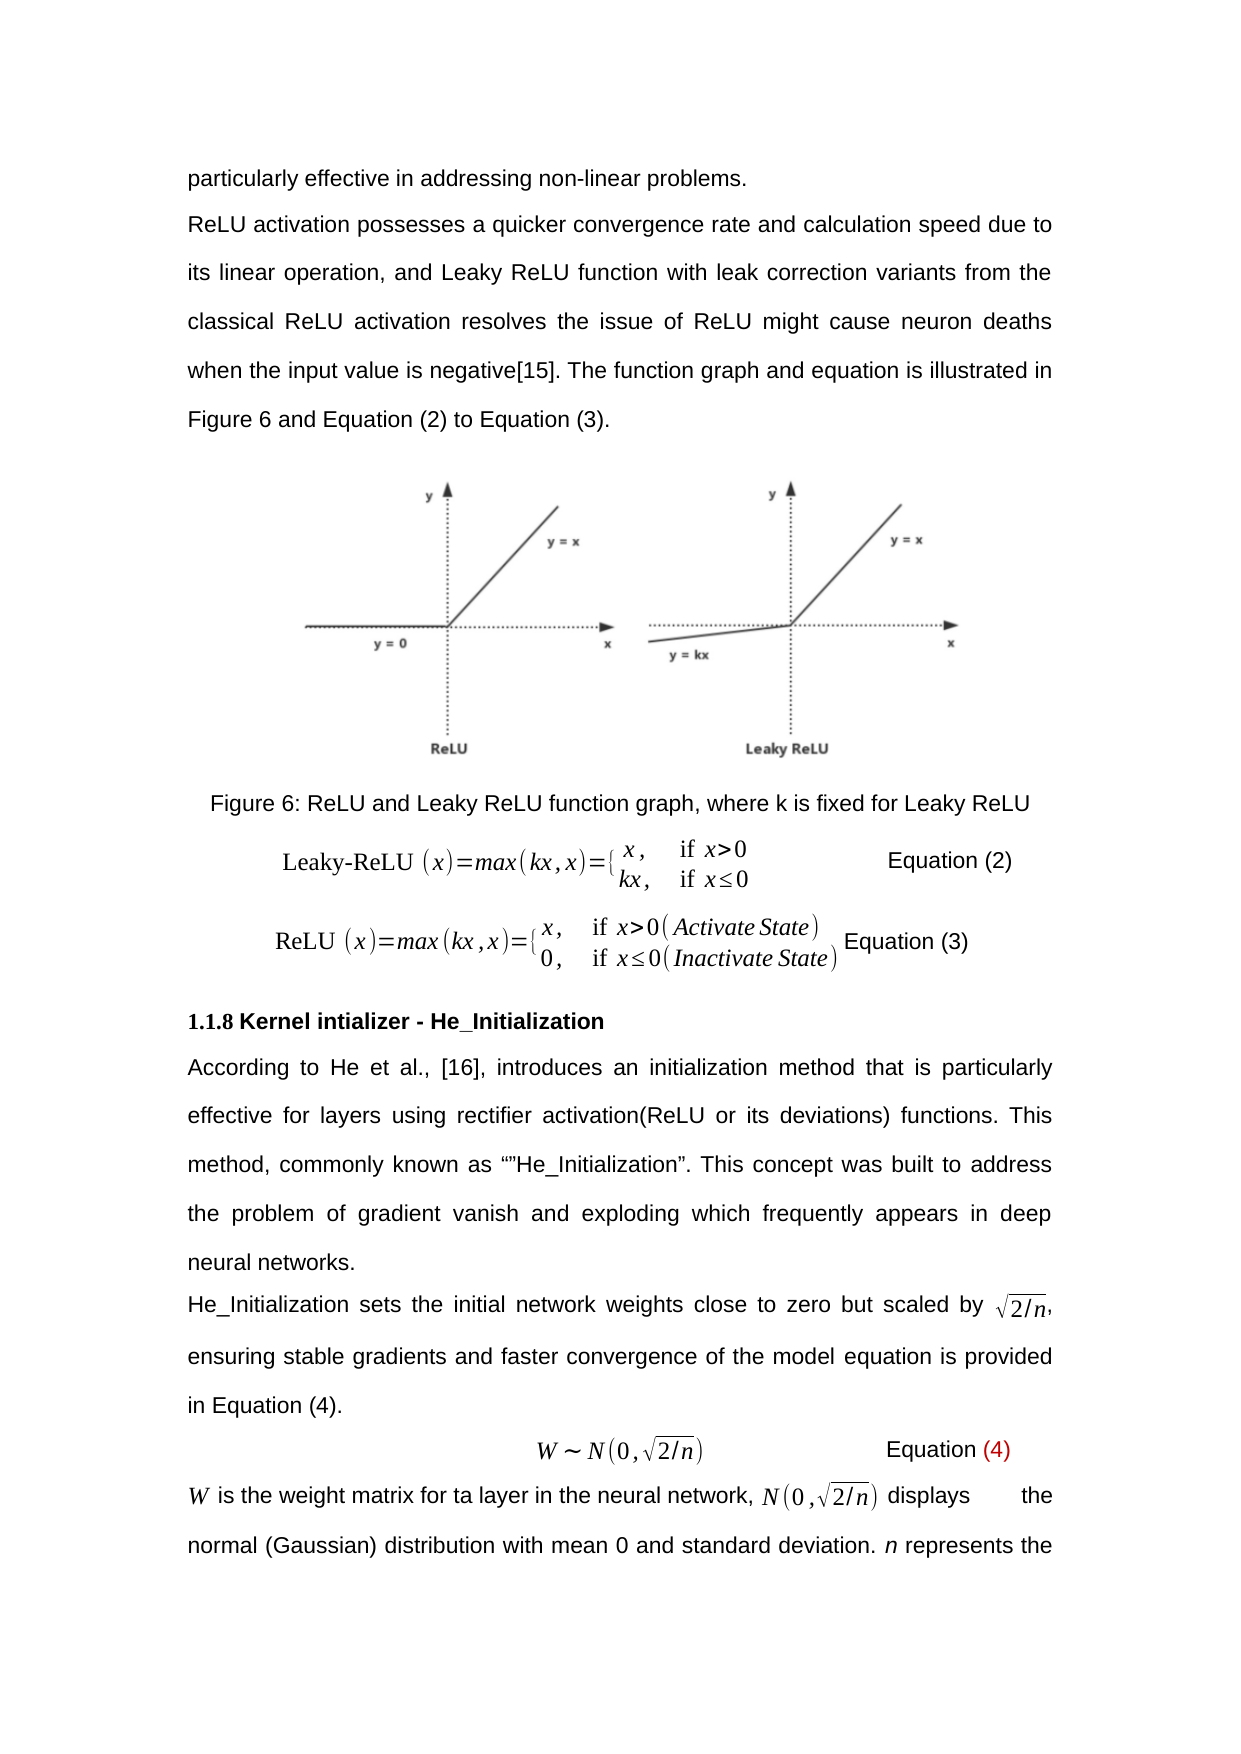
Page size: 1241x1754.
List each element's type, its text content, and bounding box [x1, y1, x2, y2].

text Figure 6: ReLU and Leaky ReLU function graph, where k is fixed for Leaky ReLU [187, 787, 1053, 819]
text According to He et al., [16], introduces an initialization method that is particularly effective for layers using rectifier activation(ReLU or its deviations) functions. This method, commonly known as “”He_Initialization”. This concept was built to address the problem of gradient vanish and exploding which frequently appears in deep neural networks. [187, 1051, 1053, 1278]
text ReLU activation possesses a quicker convergence rate and calculation speed due to its linear operation, and Leaky ReLU function with leak correction variants from the classical ReLU activation resolves the issue of ReLU might cause neuron deaths when the input value is negative[15]. The function graph and equation is illustrated in Figure 6 and Equation (2) to Equation (3). [187, 208, 1053, 435]
text Equation (4) [450, 1434, 1053, 1467]
text Equation (3) [231, 910, 1053, 975]
picture [256, 448, 984, 770]
list Kernel intializer - He_Initialization [187, 1005, 1009, 1037]
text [187, 162, 1053, 194]
text He_Initialization sets the initial network weights close to zero but scaled by , ensuring stable gradients and faster convergence of the model equation is provided in Equation (4). [187, 1291, 1053, 1421]
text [187, 1480, 1053, 1561]
text Equation (2) [231, 832, 1053, 897]
